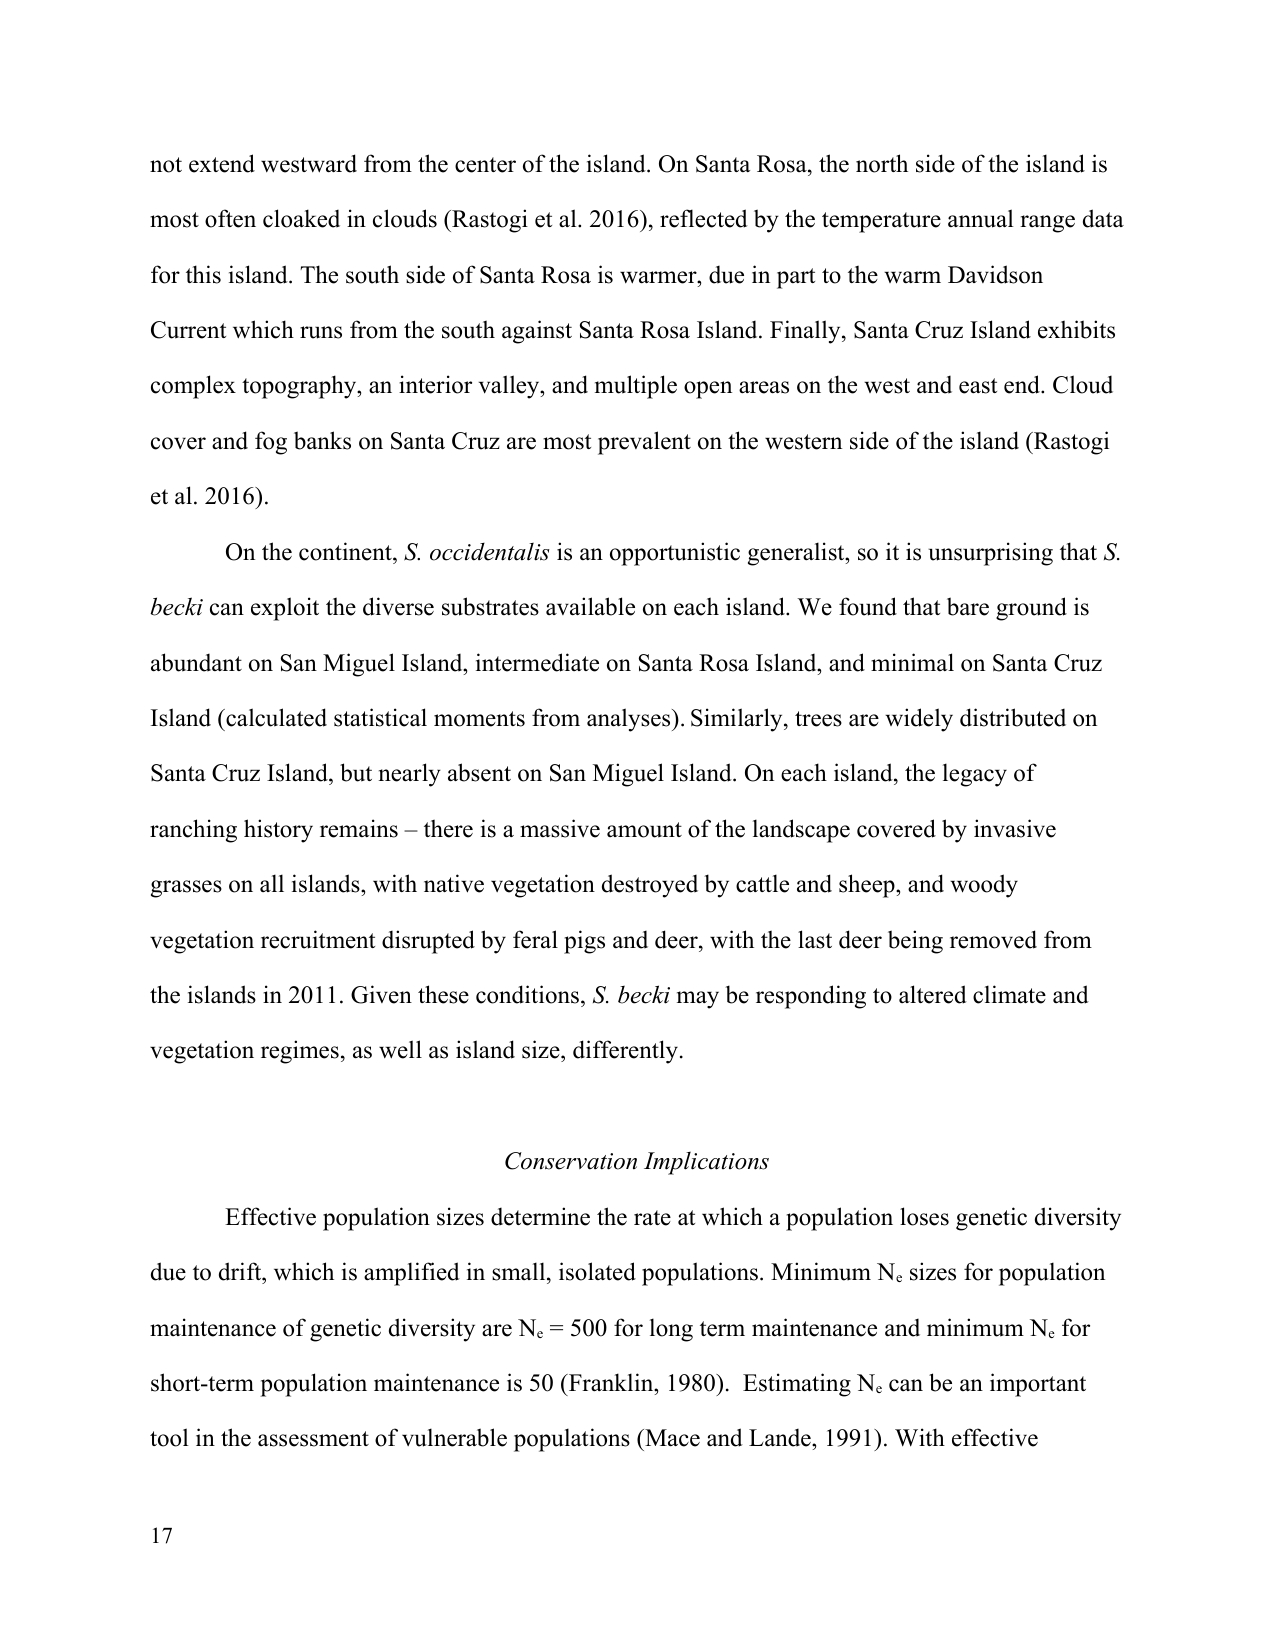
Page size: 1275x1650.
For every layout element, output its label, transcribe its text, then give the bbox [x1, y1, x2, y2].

text On the continent, S. occidentalis is an opportunistic generalist, so it is unsurprising that S. becki can exploit the diverse substrates available on each island. We found that bare ground is abundant on San Miguel Island, intermediate on Santa Rosa Island, and minimal on Santa Cruz Island (calculated statistical moments from analyses). Similarly, trees are widely distributed on Santa Cruz Island, but nearly absent on San Miguel Island. On each island, the legacy of ranching history remains – there is a massive amount of the landscape covered by invasive grasses on all islands, with native vegetation destroyed by cattle and sheep, and woody vegetation recruitment disrupted by feral pigs and deer, with the last deer being removed from the islands in 2011. Given these conditions, S. becki may be responding to altered climate and vegetation regimes, as well as island size, differently. [150, 538, 1125, 1064]
text Conservation Implications [150, 1147, 1125, 1175]
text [150, 1203, 1125, 1452]
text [150, 150, 1125, 510]
